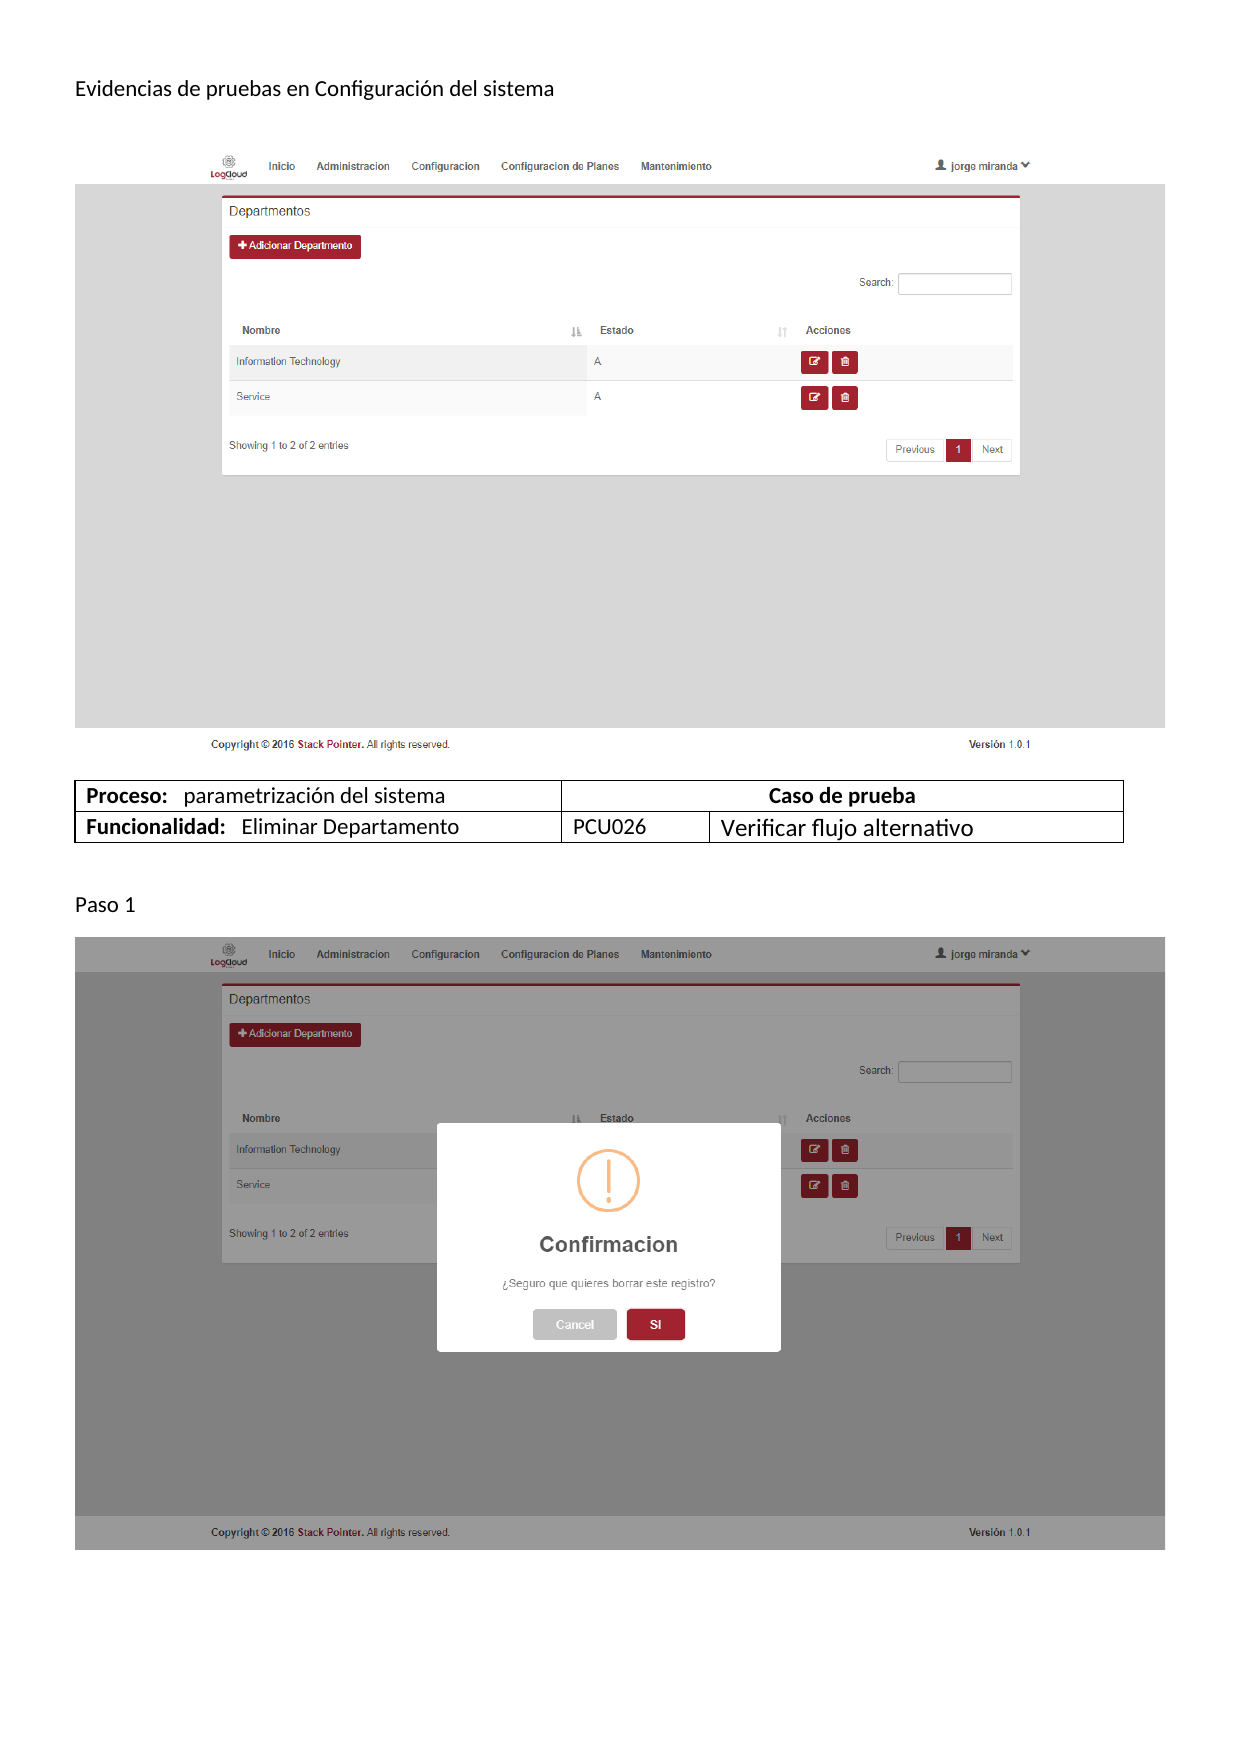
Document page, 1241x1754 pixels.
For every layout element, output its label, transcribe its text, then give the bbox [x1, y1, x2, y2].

table_header Proceso: parametrización del sistema [76, 781, 561, 811]
picture [75, 937, 1166, 1550]
table_cell Verificar flujo alternativo [710, 812, 1123, 842]
table_cell Funcionalidad: Eliminar Departamento [76, 812, 561, 842]
picture [75, 148, 1166, 762]
text Paso 1 [75, 890, 1165, 918]
table_cell PCU026 [562, 812, 709, 842]
table_header Caso de prueba [562, 781, 1123, 811]
